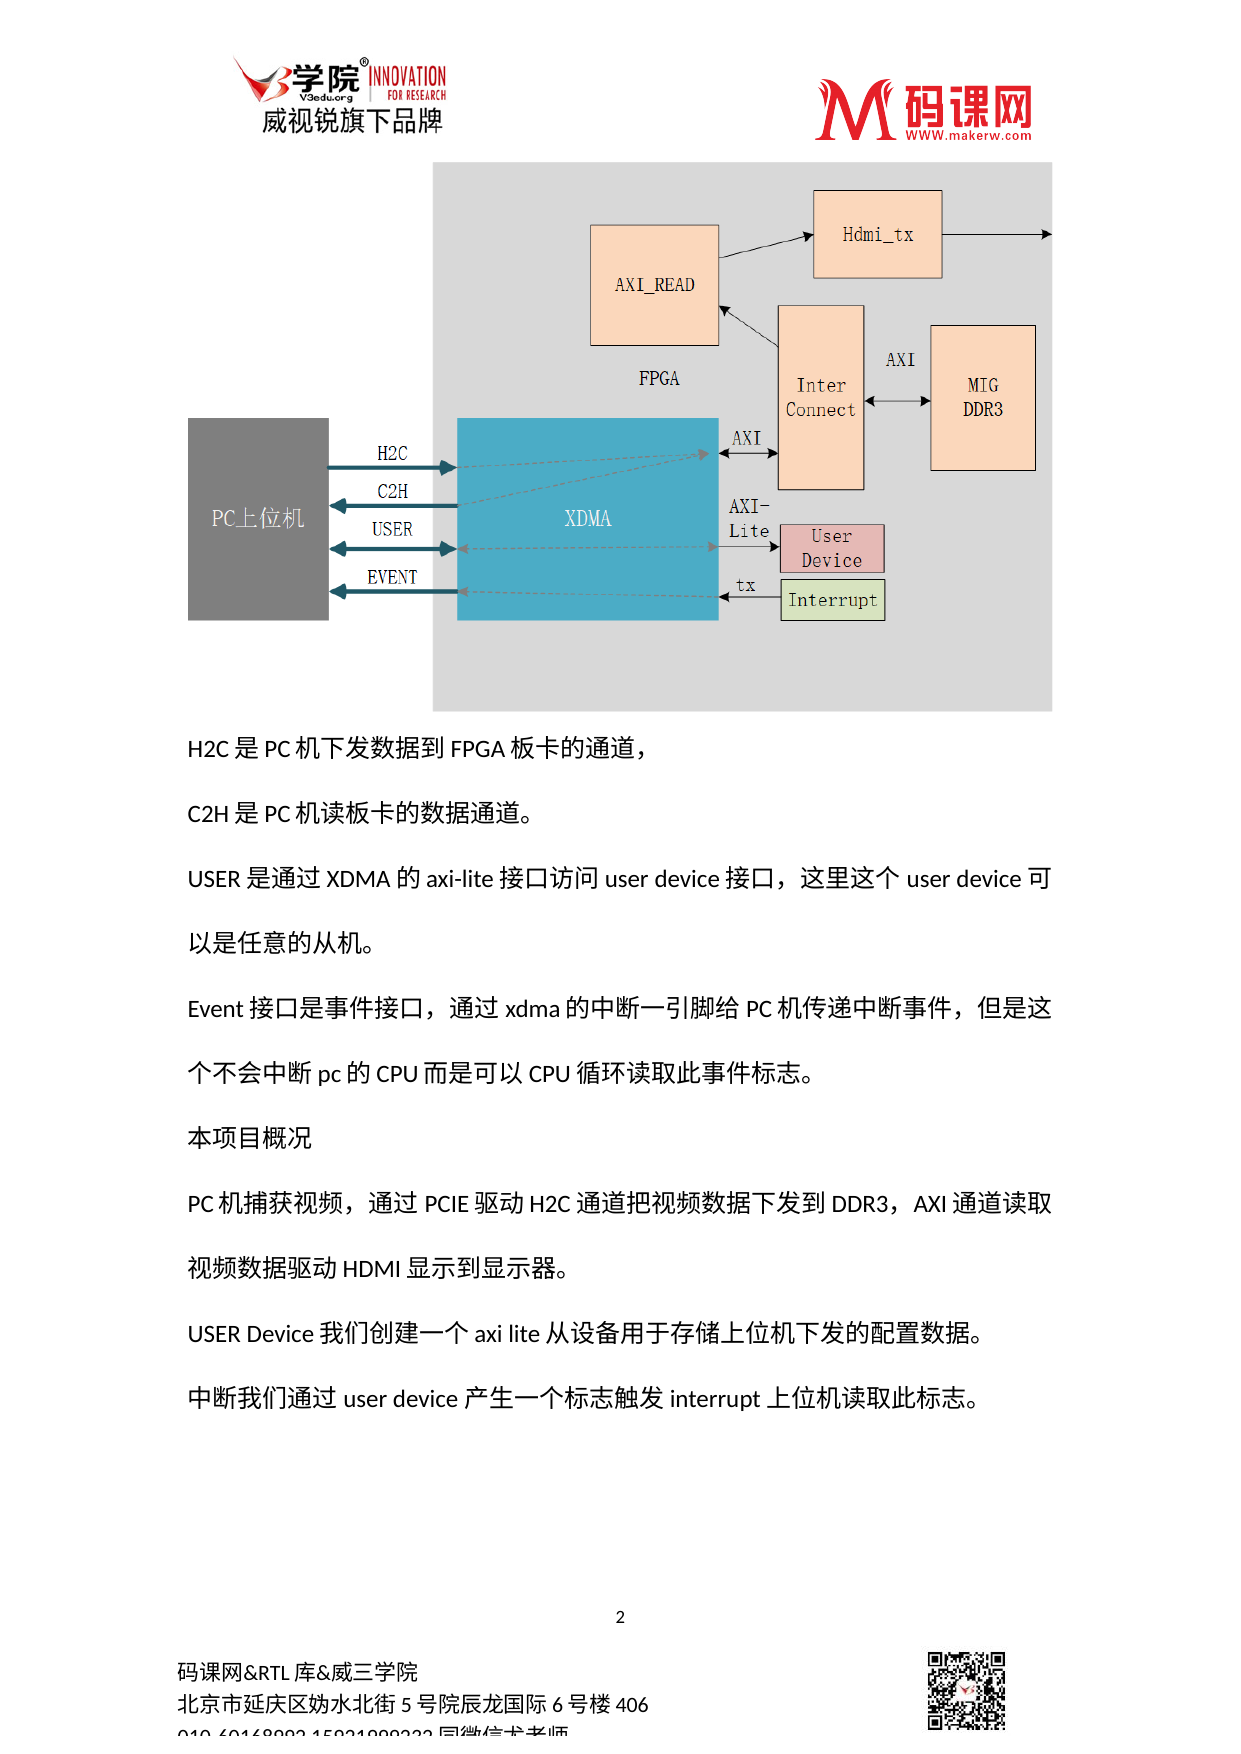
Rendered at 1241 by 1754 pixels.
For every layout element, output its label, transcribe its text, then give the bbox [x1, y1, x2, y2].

text USER是通过XDMA的axi-lite接口访问user device接口，这里这个user device可以是任意的从机。 [187, 844, 1053, 974]
text C2H是PC机读板卡的数据通道。 [187, 779, 1053, 844]
picture [226, 51, 454, 136]
text 中断我们通过 user device 产生一个标志触发 interrupt 上位机读取此标志。 [187, 1364, 1053, 1429]
text 本项目概况 [187, 1104, 1053, 1169]
picture [815, 79, 1031, 140]
picture [187, 162, 1053, 712]
text PC机捕获视频，通过PCIE驱动H2C通道把视频数据下发到DDR3，AXI通道读取视频数据驱动HDMI显示到显示器。 [187, 1169, 1053, 1299]
text Event 接口是事件接口，通过xdma的中断一引脚给PC机传递中断事件，但是这个不会中断pc的CPU而是可以CPU循环读取此事件标志。 [187, 974, 1053, 1104]
picture [921, 1646, 1011, 1736]
text USER Device我们创建一个axi lite从设备用于存储上位机下发的配置数据。 [187, 1299, 1053, 1364]
text H2C是PC机下发数据到FPGA板卡的通道， [187, 714, 1053, 779]
